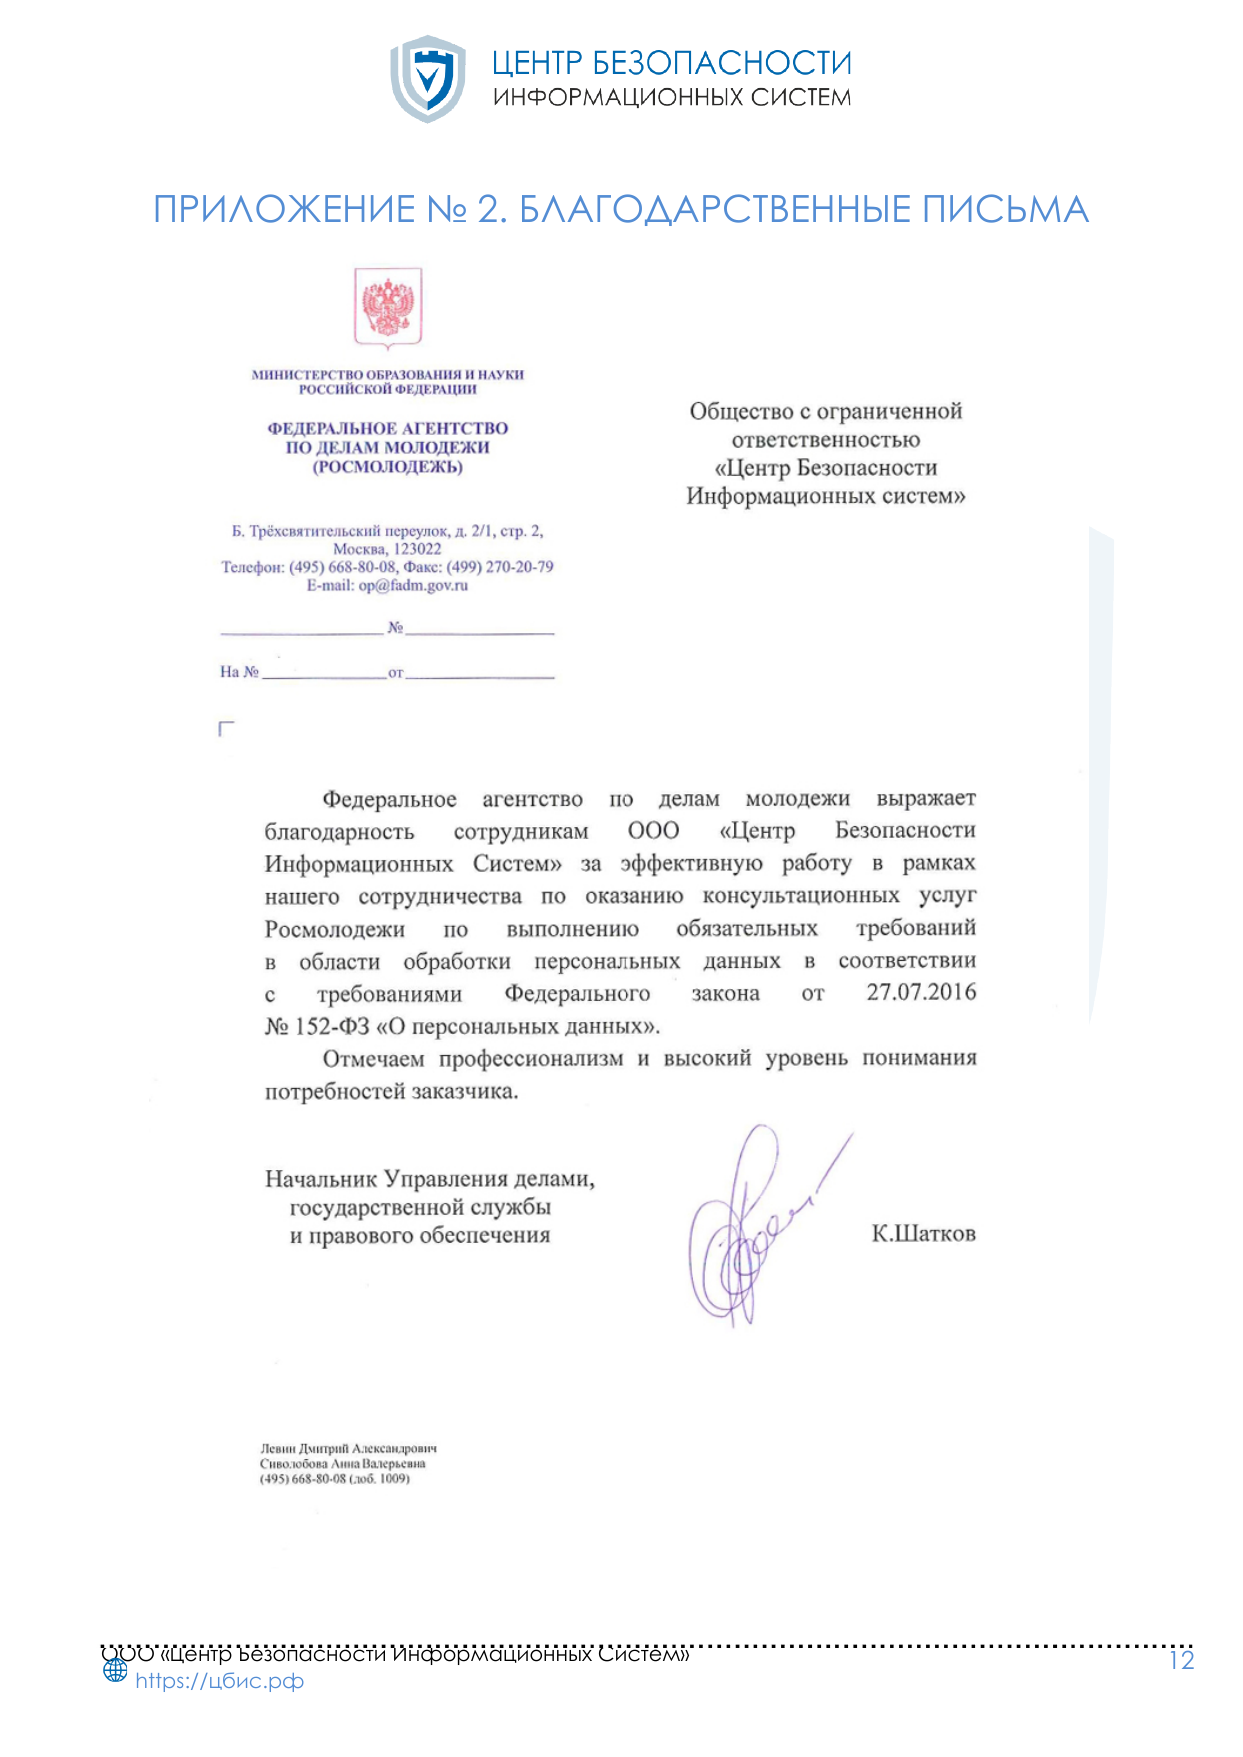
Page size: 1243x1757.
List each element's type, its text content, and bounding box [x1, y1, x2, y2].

text ПРИЛОЖЕНИЕ № 2. БЛАГОДАРСТВЕННЫЕ ПИСЬМА [58, 185, 1184, 231]
picture [149, 231, 1115, 1586]
picture [390, 34, 851, 124]
picture [103, 1657, 128, 1682]
picture [96, 1644, 1193, 1648]
